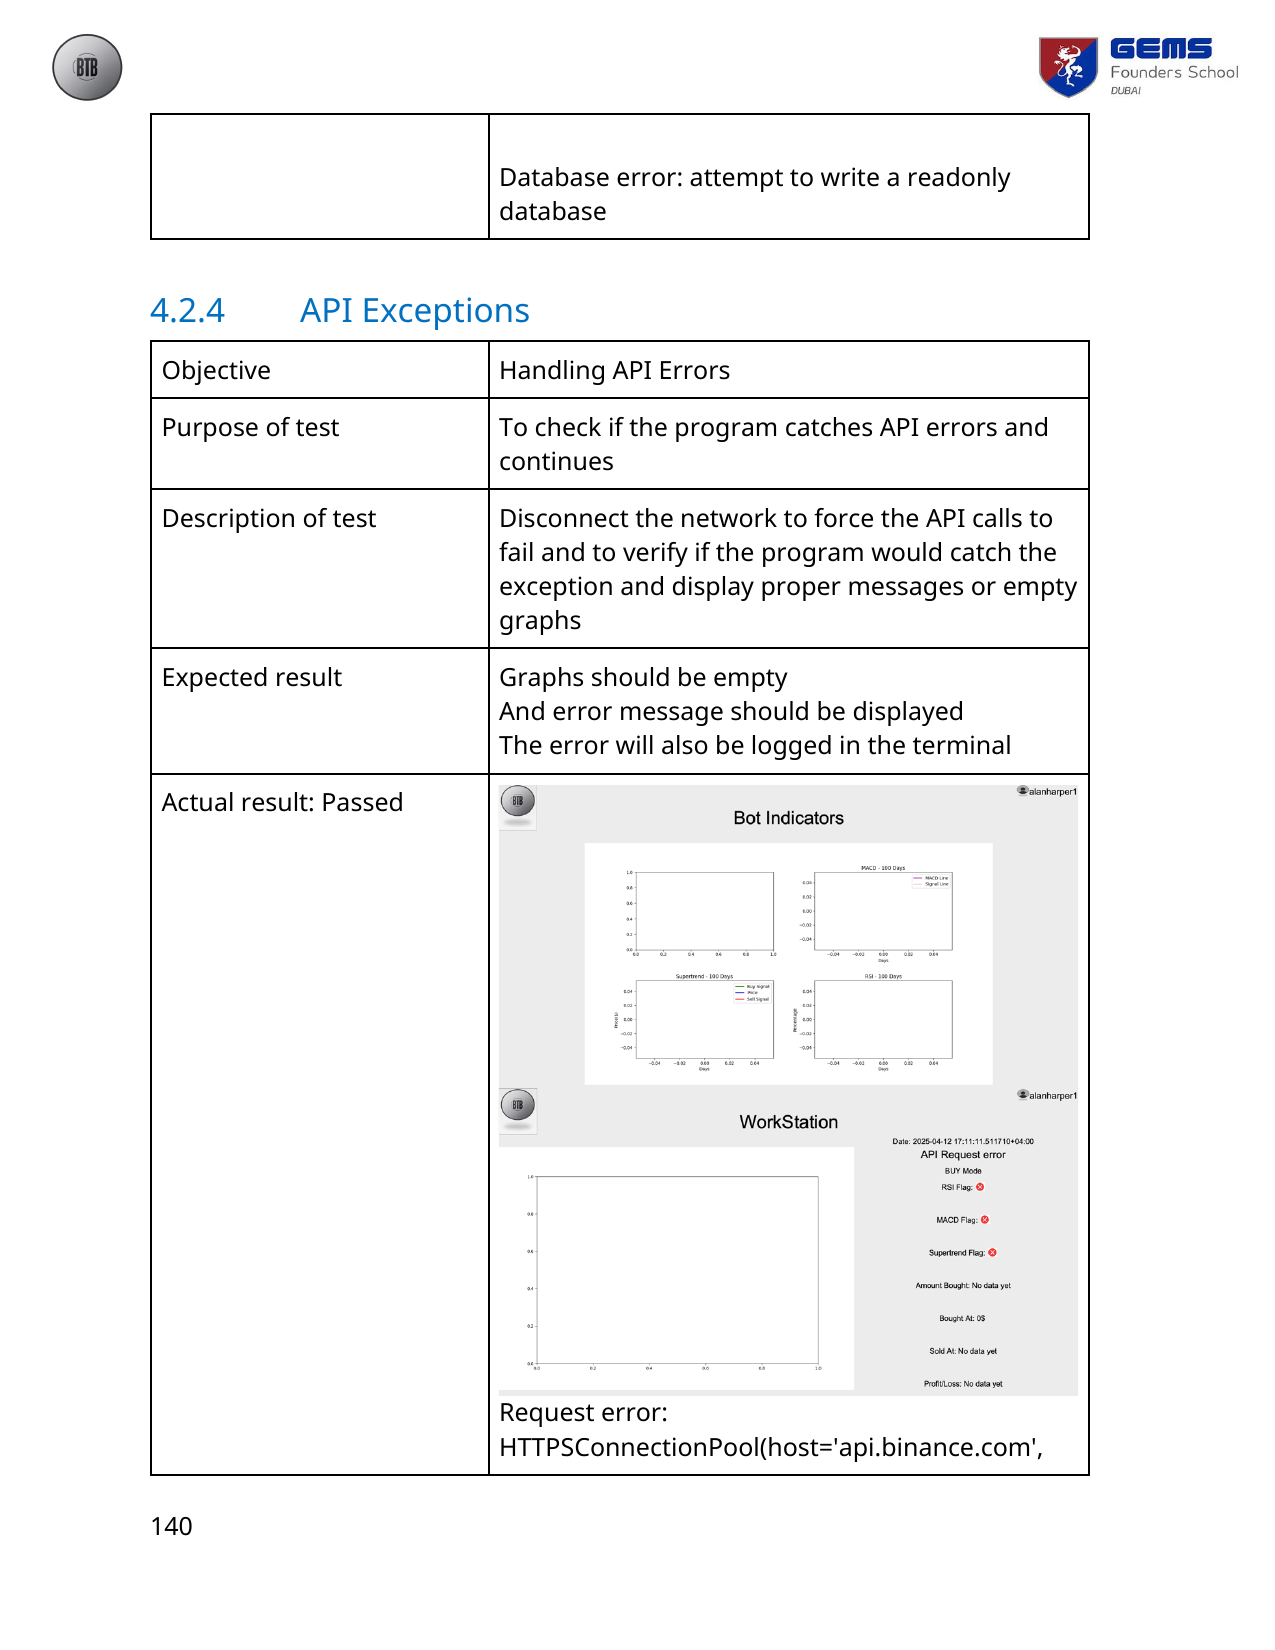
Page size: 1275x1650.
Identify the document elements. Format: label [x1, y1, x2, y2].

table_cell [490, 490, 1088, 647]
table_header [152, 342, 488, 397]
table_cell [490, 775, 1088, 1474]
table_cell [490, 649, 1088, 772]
picture [1034, 32, 1241, 103]
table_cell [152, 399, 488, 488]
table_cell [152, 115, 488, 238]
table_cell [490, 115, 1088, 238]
picture [498, 785, 1079, 1396]
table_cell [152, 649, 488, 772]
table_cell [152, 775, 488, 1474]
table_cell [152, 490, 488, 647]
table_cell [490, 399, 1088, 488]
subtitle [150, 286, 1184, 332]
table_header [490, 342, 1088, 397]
